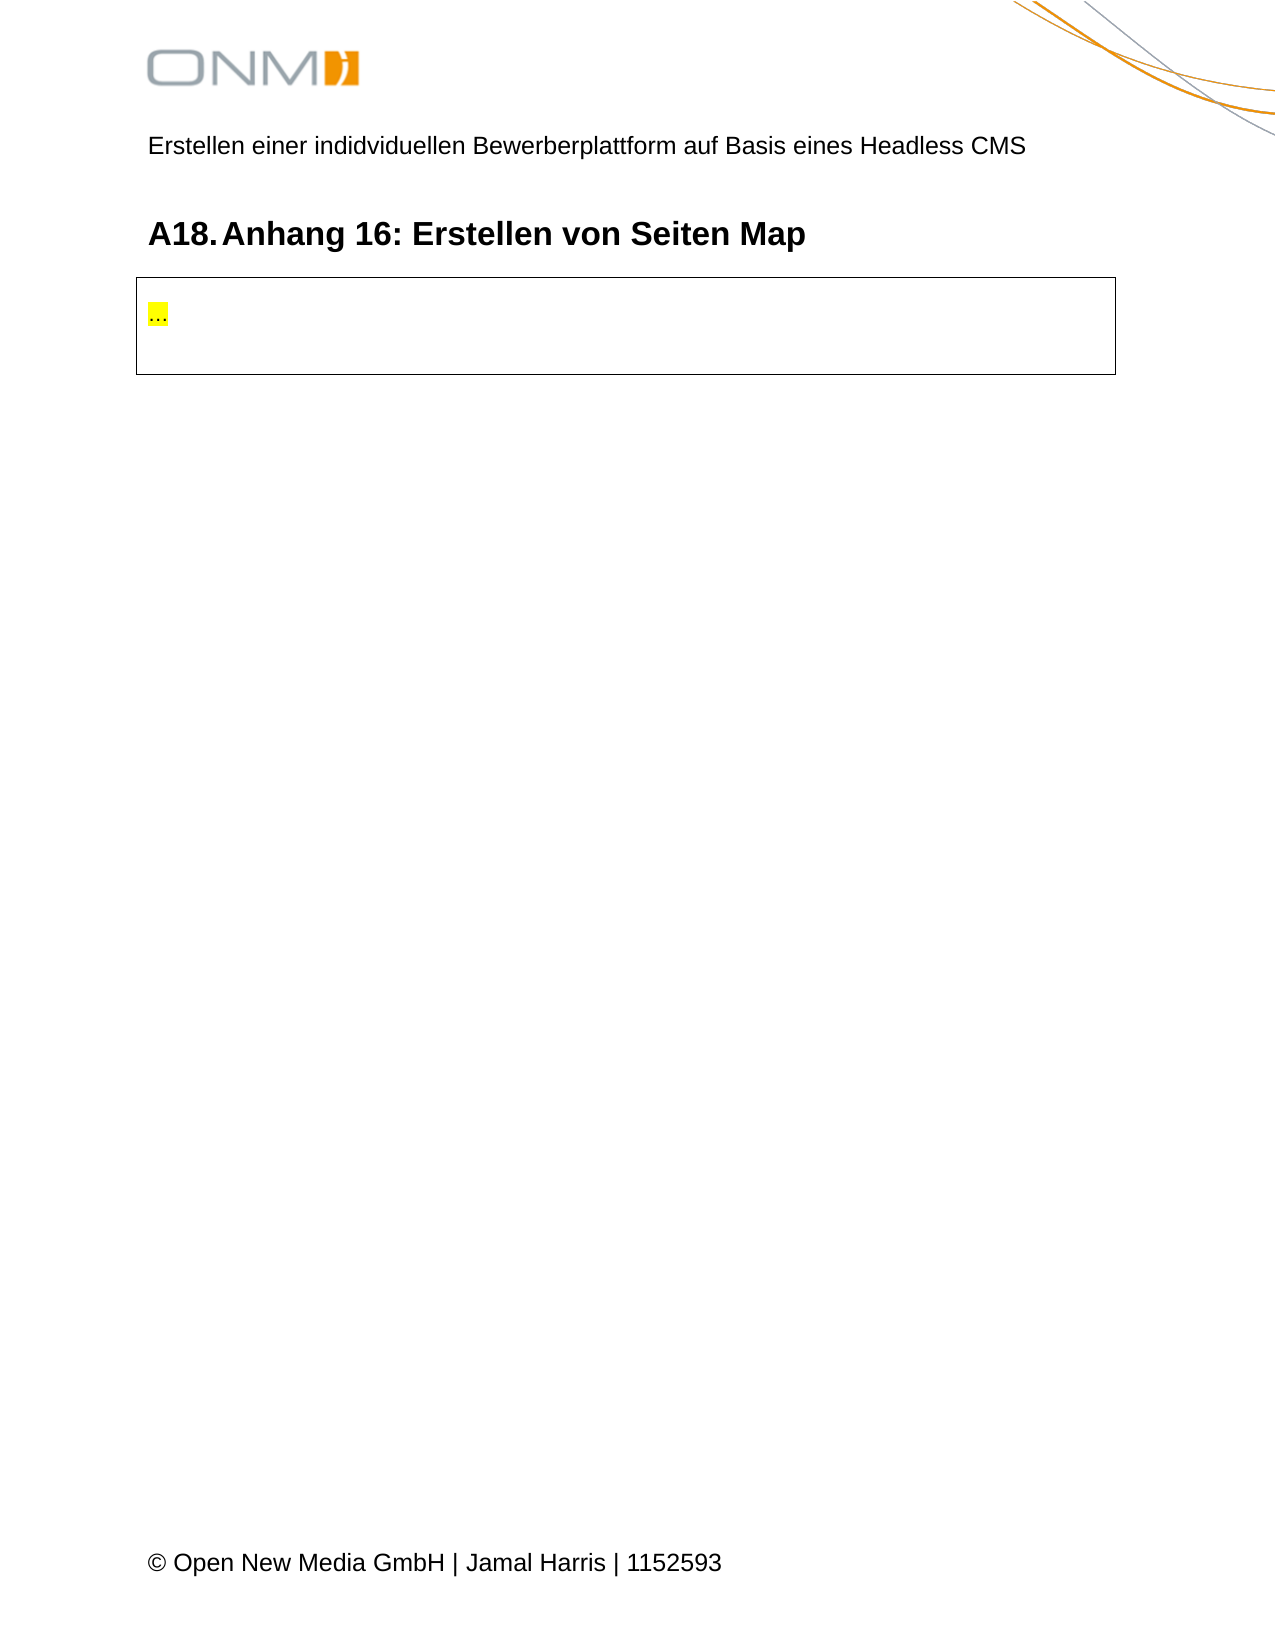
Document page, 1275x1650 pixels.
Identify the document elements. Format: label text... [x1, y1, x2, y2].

picture [116, 0, 413, 104]
table_header … [137, 278, 1115, 374]
text Anhang 16: Erstellen von Seiten Map [148, 214, 1127, 252]
picture [1000, 1, 1275, 147]
